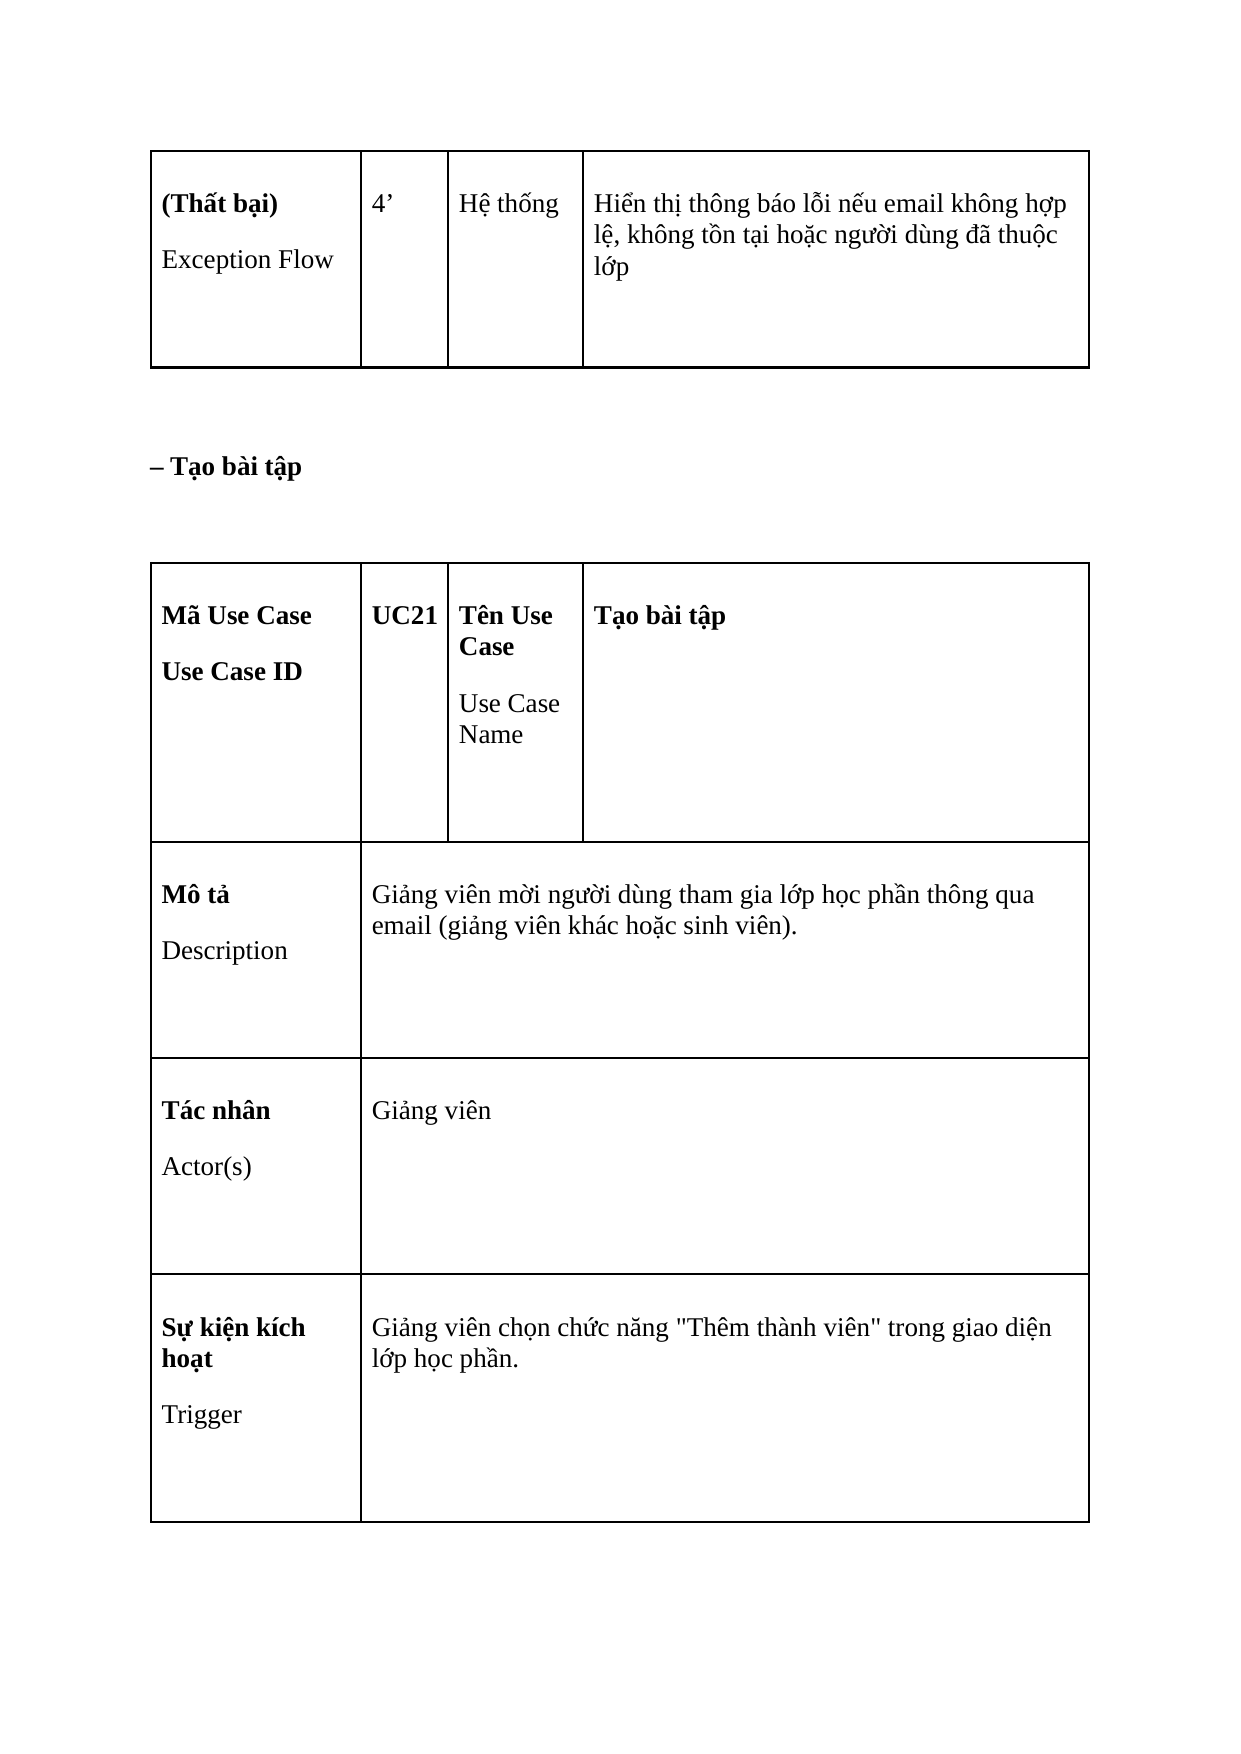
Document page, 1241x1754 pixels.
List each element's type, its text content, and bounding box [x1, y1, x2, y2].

text – Tạo bài tập [150, 449, 1090, 481]
table_cell Hiển thị thông báo lỗi nếu email không hợp lệ, không tồn tại hoặc người dùng đã thuộc lớp [584, 152, 1088, 366]
table_cell Giảng viên mời người dùng tham gia lớp học phần thông qua email (giảng viên khác hoặc sinh viên). [362, 843, 1088, 1057]
table_cell Giảng viên chọn chức năng "Thêm thành viên" trong giao diện lớp học phần. [362, 1275, 1088, 1521]
table_cell Sự kiện kích hoạt Trigger [152, 1275, 360, 1521]
table_cell Tác nhân Actor(s) [152, 1059, 360, 1273]
table_cell 4’ [362, 152, 447, 366]
table_header Tên Use Case Use Case Name [449, 564, 582, 841]
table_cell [152, 152, 360, 366]
table_cell Hệ thống [449, 152, 582, 366]
table_header Mã Use Case Use Case ID [152, 564, 360, 841]
table_header Tạo bài tập [584, 564, 1088, 841]
table_cell Mô tả Description [152, 843, 360, 1057]
table_header UC21 [362, 564, 447, 841]
table_cell Giảng viên [362, 1059, 1088, 1273]
